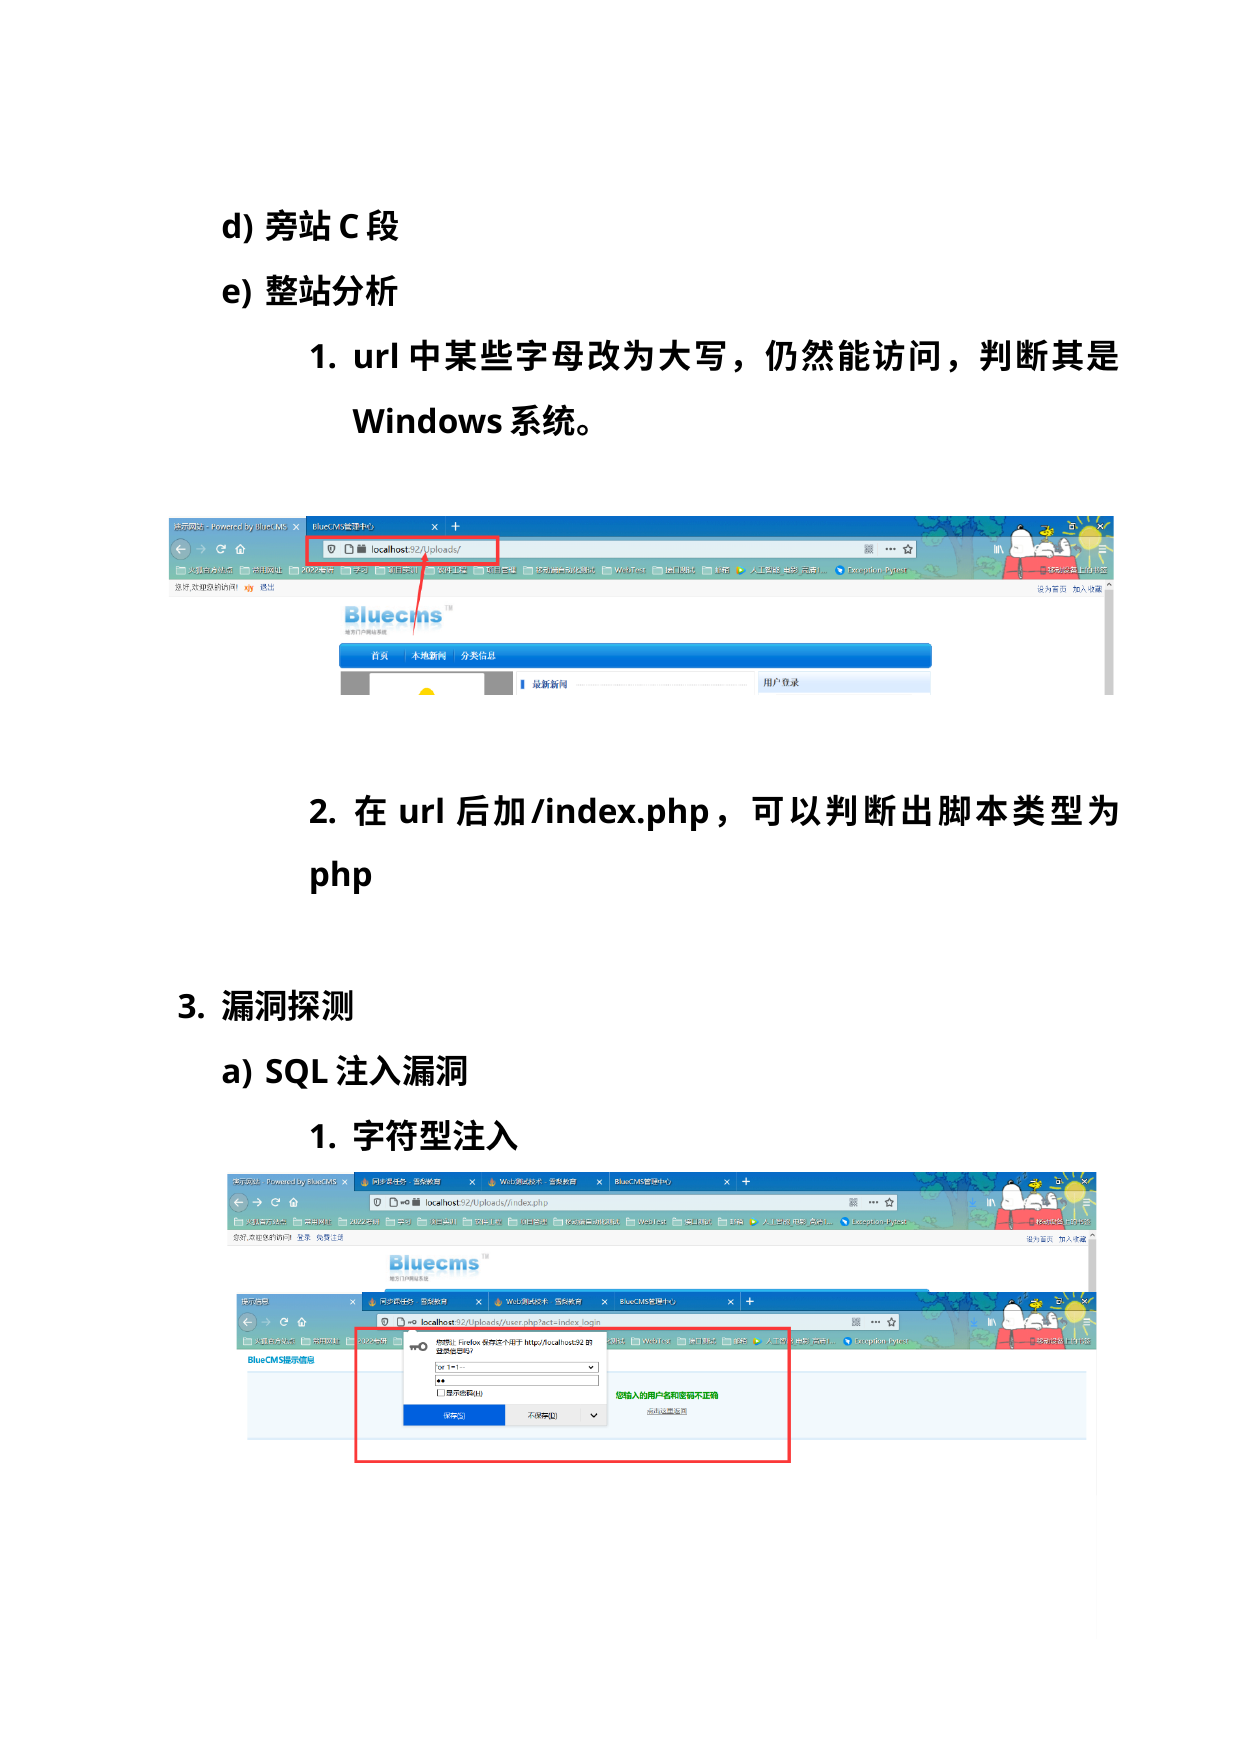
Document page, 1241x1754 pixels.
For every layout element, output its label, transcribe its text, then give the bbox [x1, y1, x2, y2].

text 2. 在url后加/index.php，可以判断出脚本类型为php [308, 776, 1122, 906]
list SQL注入漏洞 [221, 1036, 1122, 1101]
list 旁站C段 [221, 191, 1122, 256]
list 漏洞探测 [177, 971, 1122, 1036]
list url中某些字母改为大写，仍然能访问，判断其是Windows系统。 [308, 321, 1122, 451]
list 字符型注入 [308, 1101, 1122, 1166]
picture [227, 1172, 1097, 1754]
picture [168, 516, 1114, 695]
list 整站分析 [221, 256, 1122, 321]
